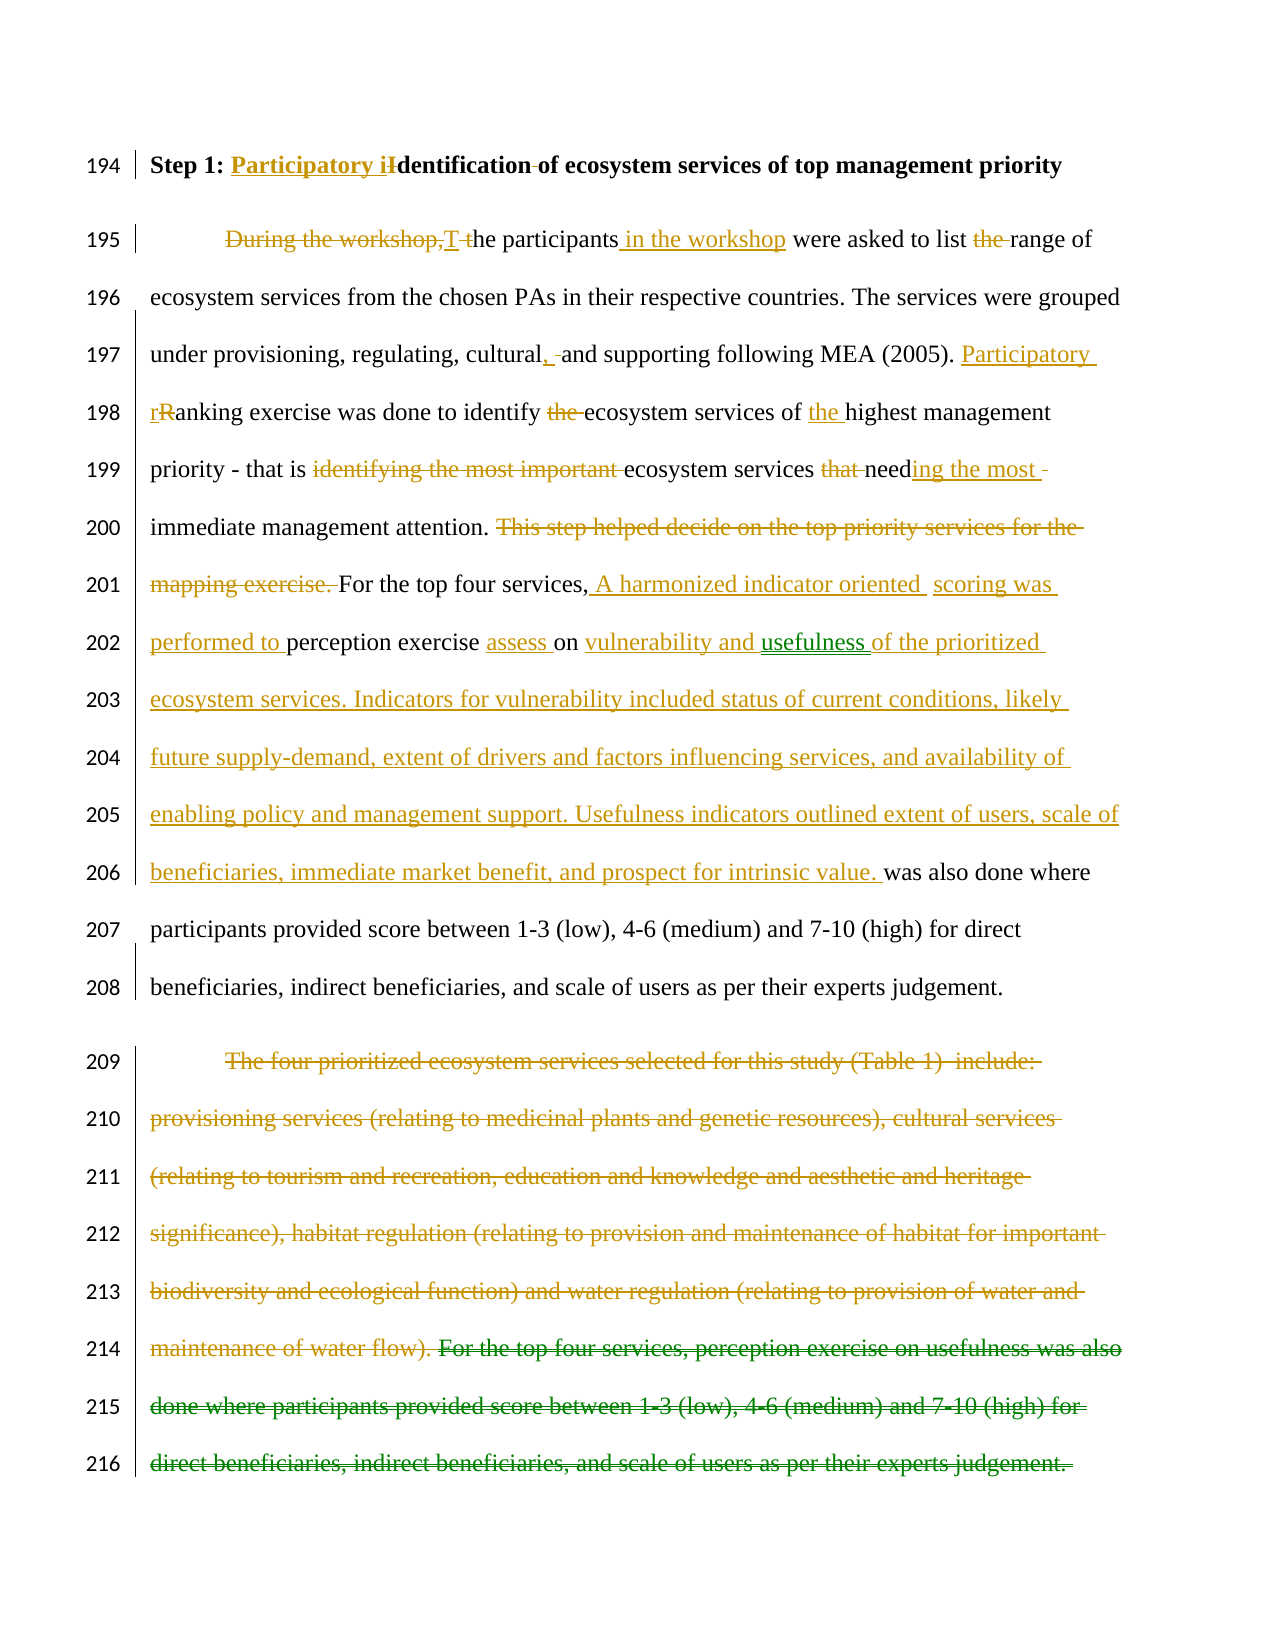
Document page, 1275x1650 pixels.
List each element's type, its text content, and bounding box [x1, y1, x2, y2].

text he participants were asked to list range of ecosystem services from the chosen PAs in their respective countries. The services were grouped under provisioning, regulating, culturaland supporting following MEA (2005). anking exercise was done to identify ecosystem services of highest management priority - that is ecosystem services needimmediate management attention. [150, 224, 1125, 1000]
text Step 1: dentificationof ecosystem services of top management priority [150, 150, 1125, 179]
